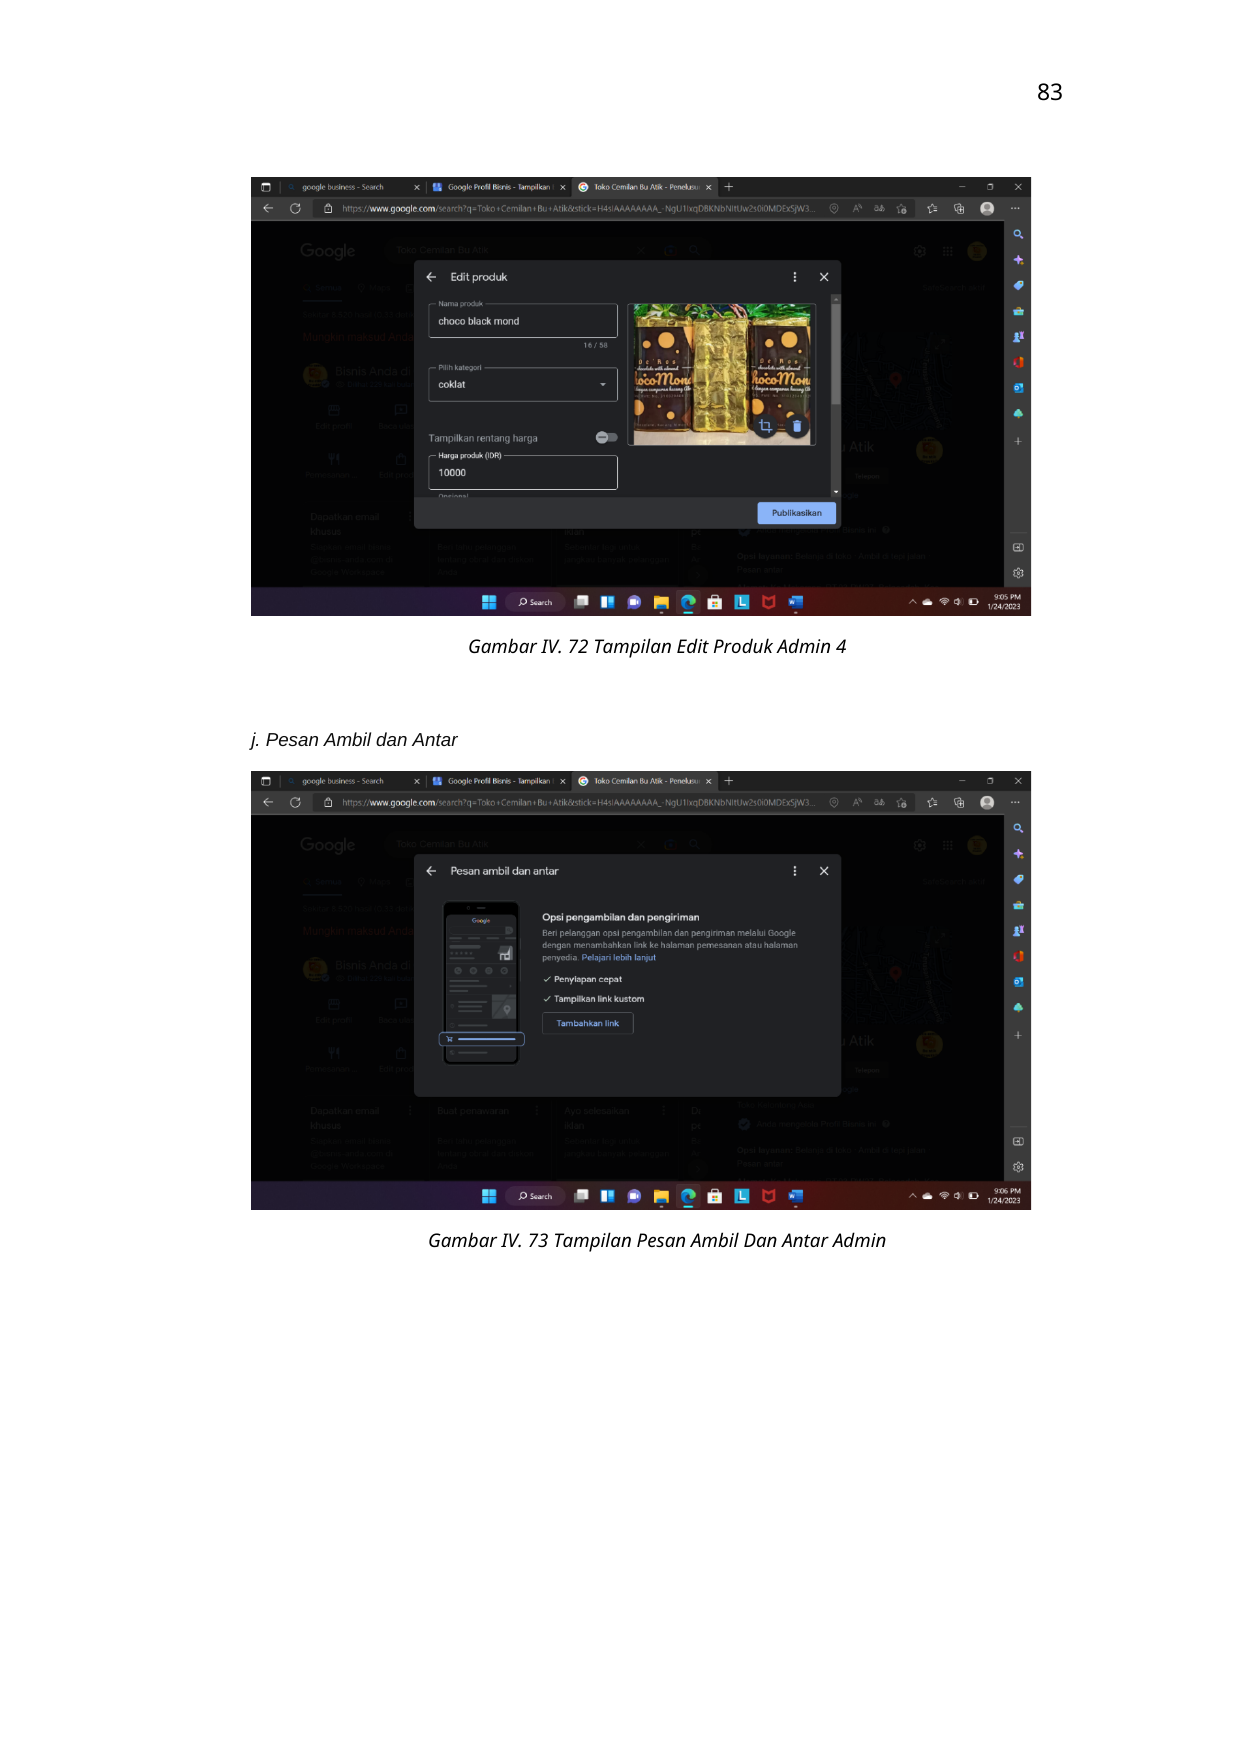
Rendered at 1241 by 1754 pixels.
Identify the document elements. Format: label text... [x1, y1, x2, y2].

text Gambar IV. 72 Tampilan Edit Produk Admin 4 [251, 633, 1063, 658]
picture [251, 771, 1032, 1210]
text Gambar IV. 73 Tampilan Pesan Ambil Dan Antar Admin [251, 1227, 1063, 1252]
picture [251, 177, 1032, 616]
text j. Pesan Ambil dan Antar [251, 729, 1063, 750]
